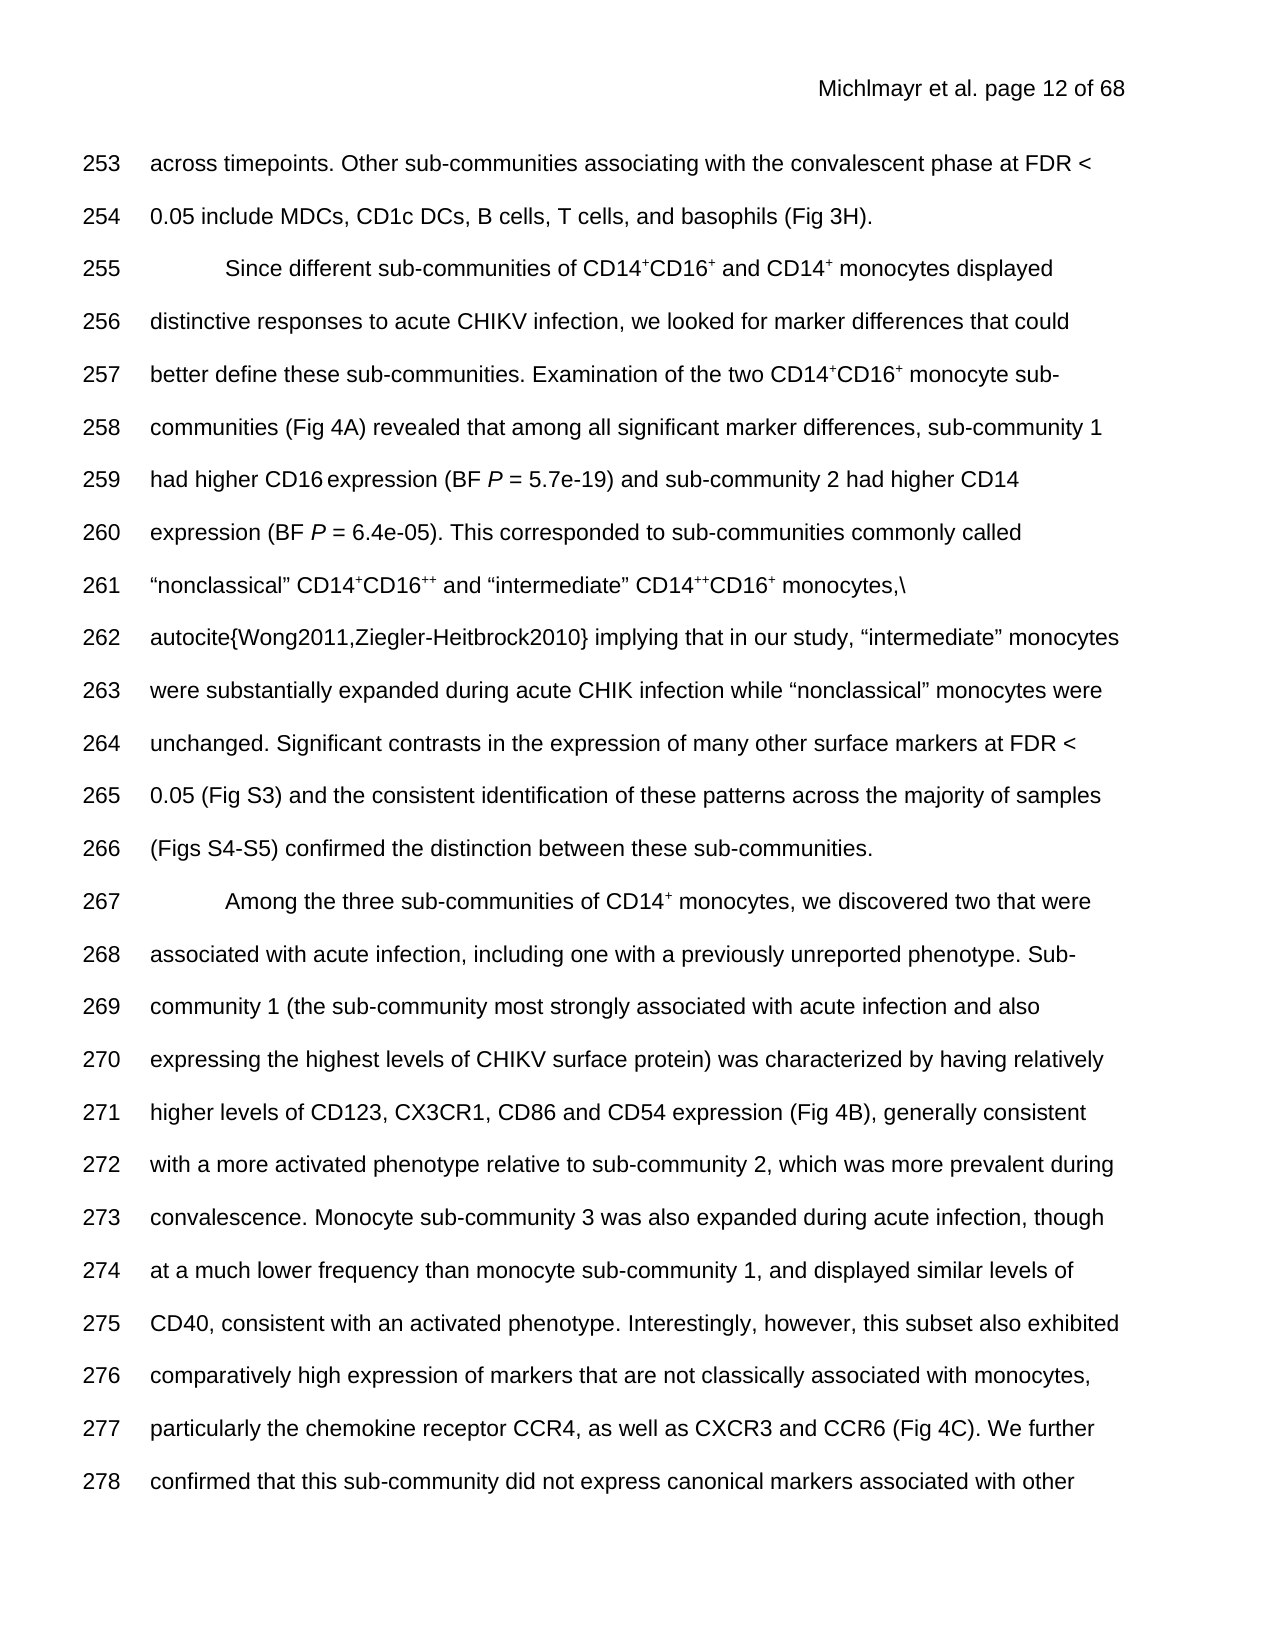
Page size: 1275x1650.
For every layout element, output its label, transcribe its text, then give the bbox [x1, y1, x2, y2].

text Since different sub-communities of CD14+CD16+ and CD14+ monocytes displayed distinctive responses to acute CHIKV infection, we looked for marker differences that could better define these sub-communities. Examination of the two CD14+CD16+ monocyte sub-communities (Fig 4A) revealed that among all significant marker differences, sub-community 1 had higher CD16 expression (BF P = 5.7e-19) and sub-community 2 had higher CD14 expression (BF P = 6.4e-05). This corresponded to sub-communities commonly called “nonclassical” CD14+CD16++ and “intermediate” CD14++CD16+ monocytes,\autocite{Wong2011,Ziegler-Heitbrock2010} implying that in our study, “intermediate” monocytes were substantially expanded during acute CHIK infection while “nonclassical” monocytes were unchanged. Significant contrasts in the expression of many other surface markers at FDR < 0.05 (Fig S3) and the consistent identification of these patterns across the majority of samples (Figs S4-S5) confirmed the distinction between these sub-communities. [150, 255, 1125, 862]
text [150, 888, 1125, 1494]
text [150, 150, 1125, 229]
